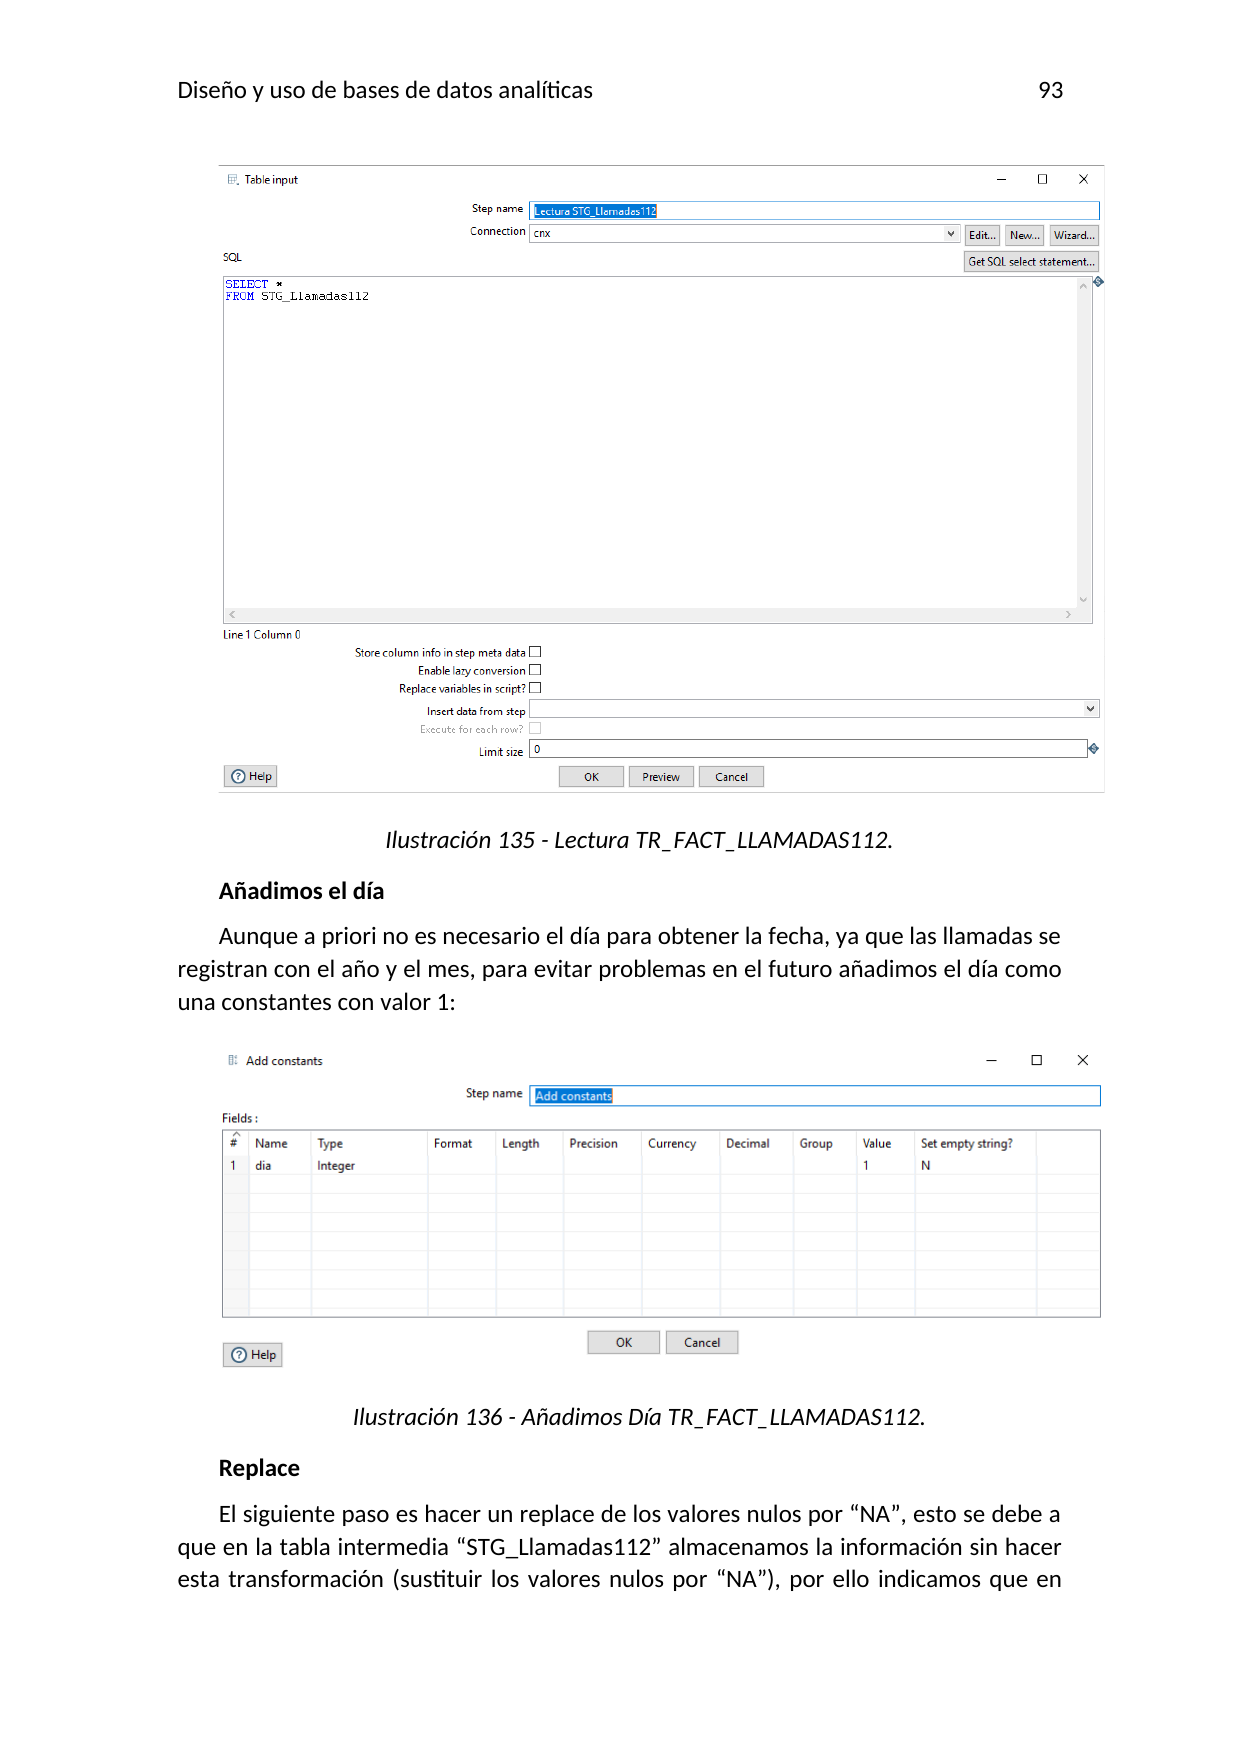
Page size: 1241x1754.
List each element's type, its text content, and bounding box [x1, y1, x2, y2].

picture [218, 1048, 1105, 1370]
picture [218, 165, 1105, 793]
text Aunque a priori no es necesario el día para obtener la fecha, ya que las llamadas se registran con el año y el mes, para evitar problemas en el futuro añadimos el día como una constantes con valor 1: [177, 921, 1063, 1017]
subtitle Replace [177, 1452, 1063, 1483]
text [177, 1498, 1063, 1594]
subtitle Añadimos el día [177, 875, 1063, 906]
